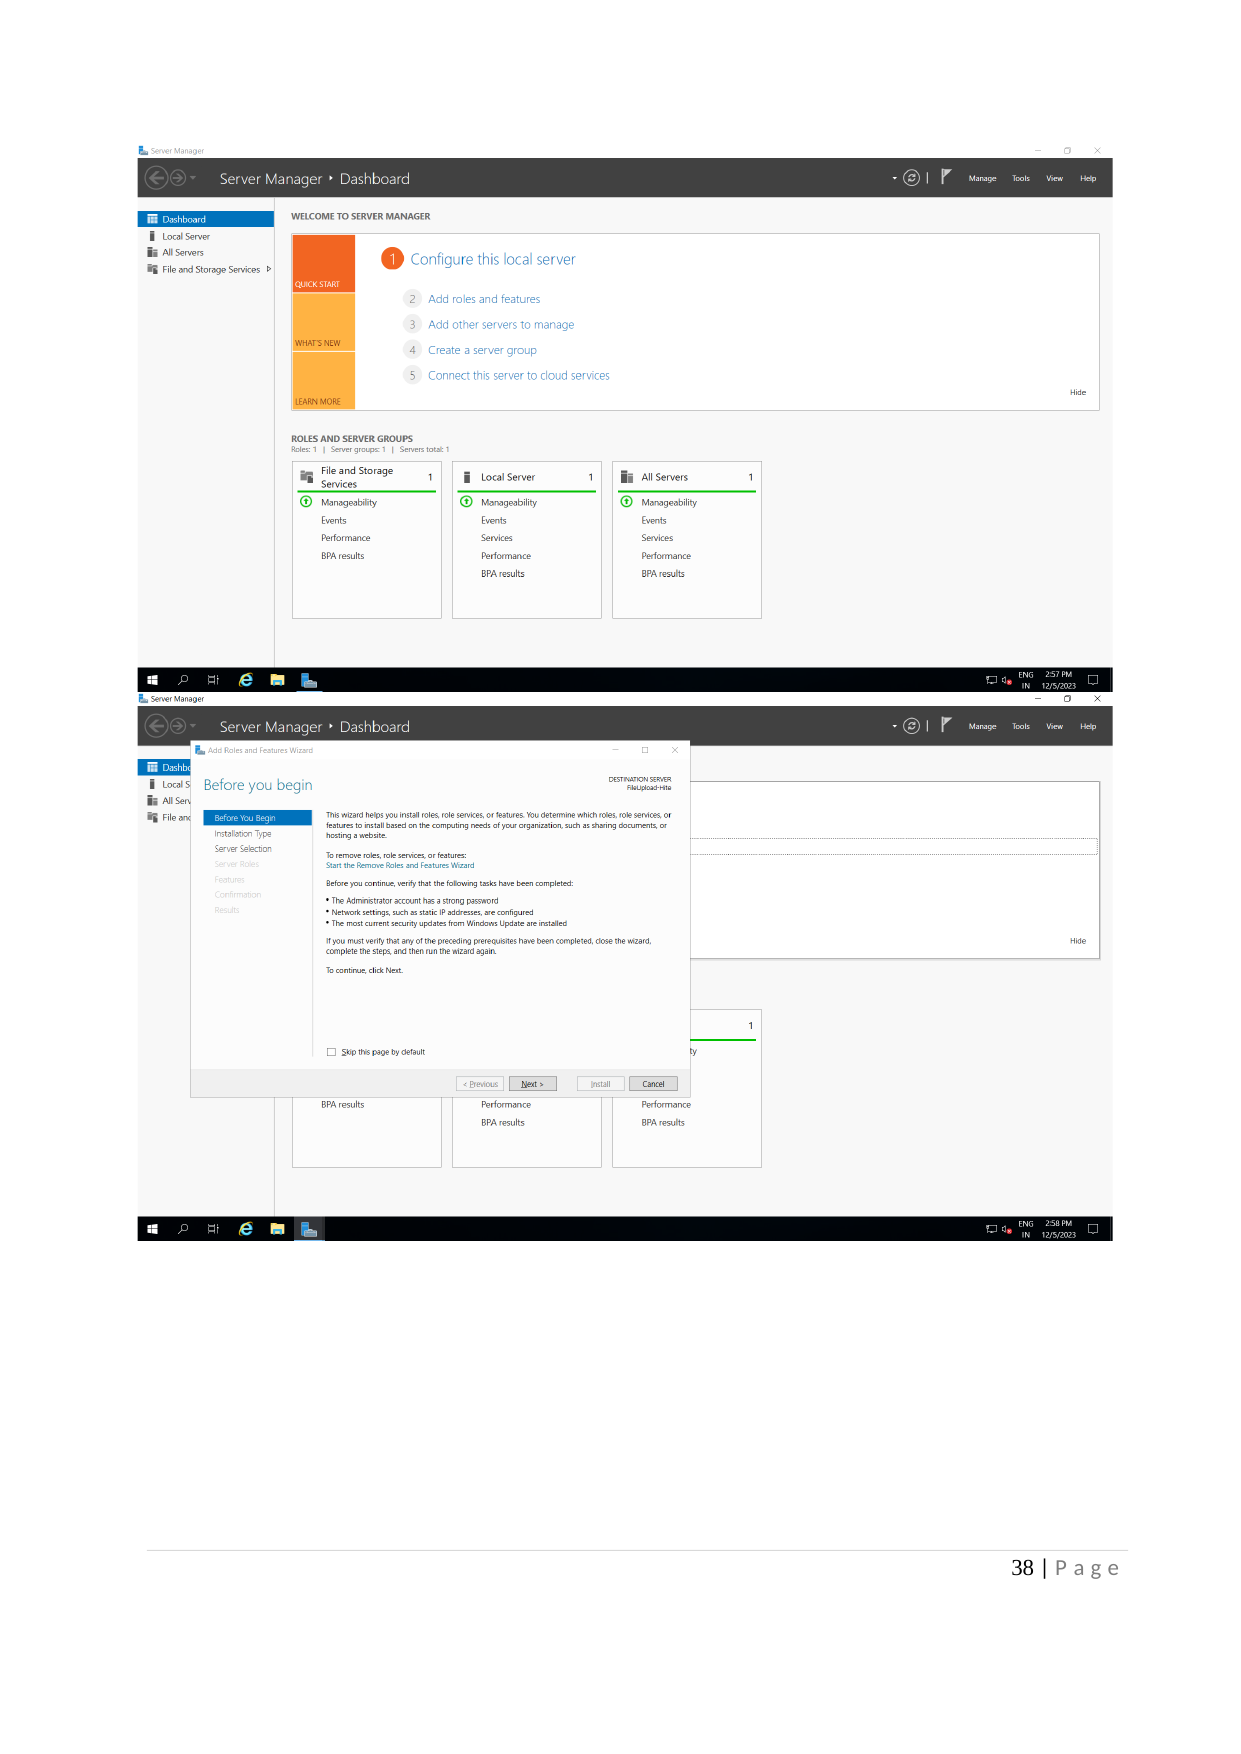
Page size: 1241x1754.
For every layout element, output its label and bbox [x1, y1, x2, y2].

picture [137, 143, 1113, 1241]
